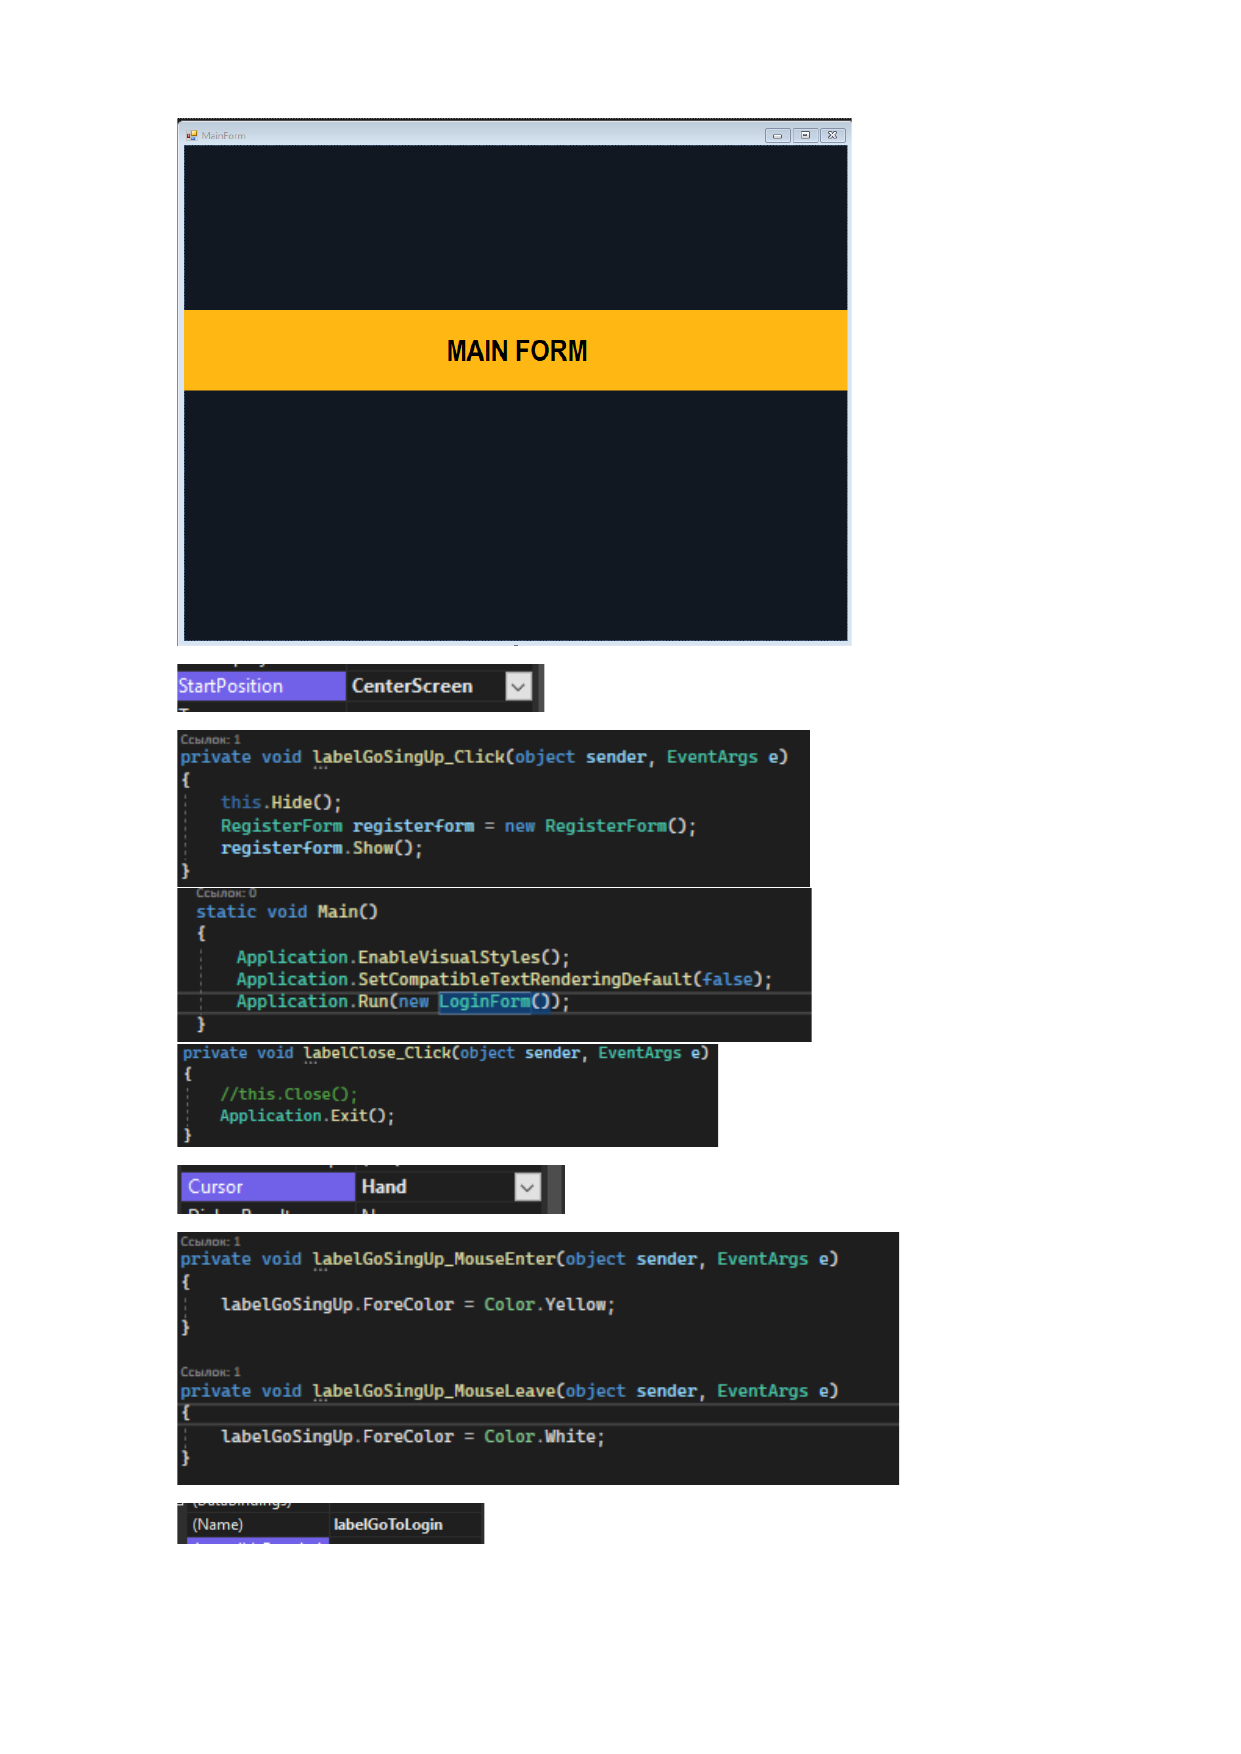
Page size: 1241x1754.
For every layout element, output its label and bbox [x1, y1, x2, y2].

picture [177, 664, 545, 712]
picture [177, 888, 812, 1042]
picture [177, 1044, 719, 1147]
picture [177, 1232, 900, 1485]
picture [177, 1165, 565, 1214]
picture [177, 118, 852, 646]
picture [177, 1503, 485, 1544]
picture [177, 730, 810, 887]
